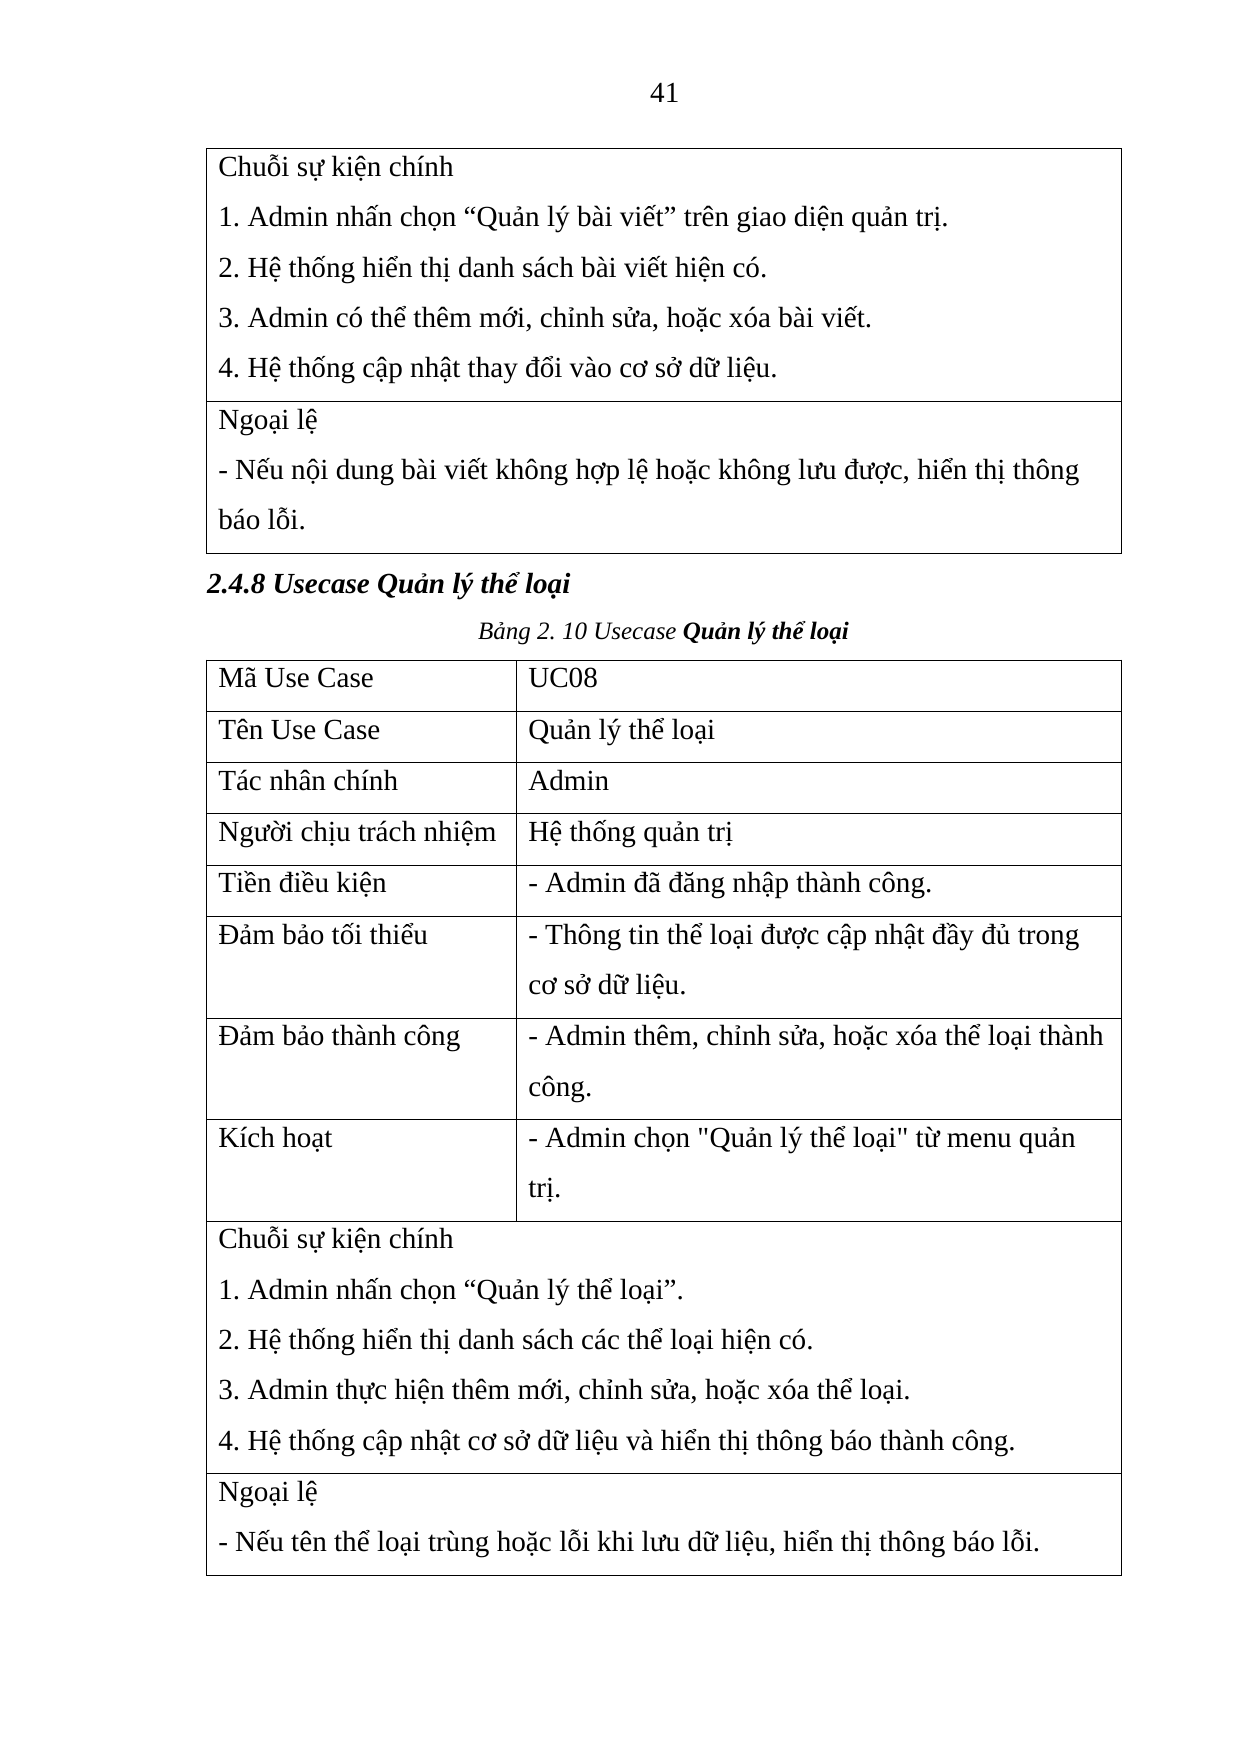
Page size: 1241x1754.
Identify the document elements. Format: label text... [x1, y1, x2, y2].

table_cell Tên Use Case [207, 712, 516, 762]
table_cell Người chịu trách nhiệm [207, 814, 516, 864]
table_cell - Admin chọn "Quản lý thể loại" từ menu quản trị. [517, 1120, 1121, 1221]
table_cell Chuỗi sự kiện chính 1. Admin nhấn chọn “Quản lý bài viết” trên giao diện quản trị. 2. Hệ thống hiển thị danh sách bài viết hiện có. 3. Admin có thể thêm mới, chỉnh sửa, hoặc xóa bài viết. 4. Hệ thống cập nhật thay đổi vào cơ sở dữ liệu. [207, 149, 1121, 401]
table_header Mã Use Case [207, 661, 516, 711]
table_cell Tác nhân chính [207, 763, 516, 813]
table_cell Quản lý thể loại [517, 712, 1121, 762]
table_cell - Thông tin thể loại được cập nhật đầy đủ trong cơ sở dữ liệu. [517, 917, 1121, 1017]
table_cell Ngoại lệ - Nếu tên thể loại trùng hoặc lỗi khi lưu dữ liệu, hiển thị thông báo lỗi. [207, 1474, 1121, 1574]
table_cell Kích hoạt [207, 1120, 516, 1221]
table_cell Hệ thống quản trị [517, 814, 1121, 864]
subtitle 2.4.8 Usecase Quản lý thể loại [207, 566, 1122, 600]
table_cell Ngoại lệ - Nếu nội dung bài viết không hợp lệ hoặc không lưu được, hiển thị thông báo lỗi. [207, 402, 1121, 553]
text Bảng 2. 10 Usecase Quản lý thể loại [207, 616, 1122, 645]
table_cell Đảm bảo thành công [207, 1019, 516, 1119]
table_cell Đảm bảo tối thiểu [207, 917, 516, 1017]
table_cell Tiền điều kiện [207, 866, 516, 916]
table_header UC08 [517, 661, 1121, 711]
table_cell Admin [517, 763, 1121, 813]
table_cell - Admin đã đăng nhập thành công. [517, 866, 1121, 916]
table_cell Chuỗi sự kiện chính 1. Admin nhấn chọn “Quản lý thể loại”. 2. Hệ thống hiển thị danh sách các thể loại hiện có. 3. Admin thực hiện thêm mới, chỉnh sửa, hoặc xóa thể loại. 4. Hệ thống cập nhật cơ sở dữ liệu và hiển thị thông báo thành công. [207, 1222, 1121, 1473]
table_cell - Admin thêm, chỉnh sửa, hoặc xóa thể loại thành công. [517, 1019, 1121, 1119]
